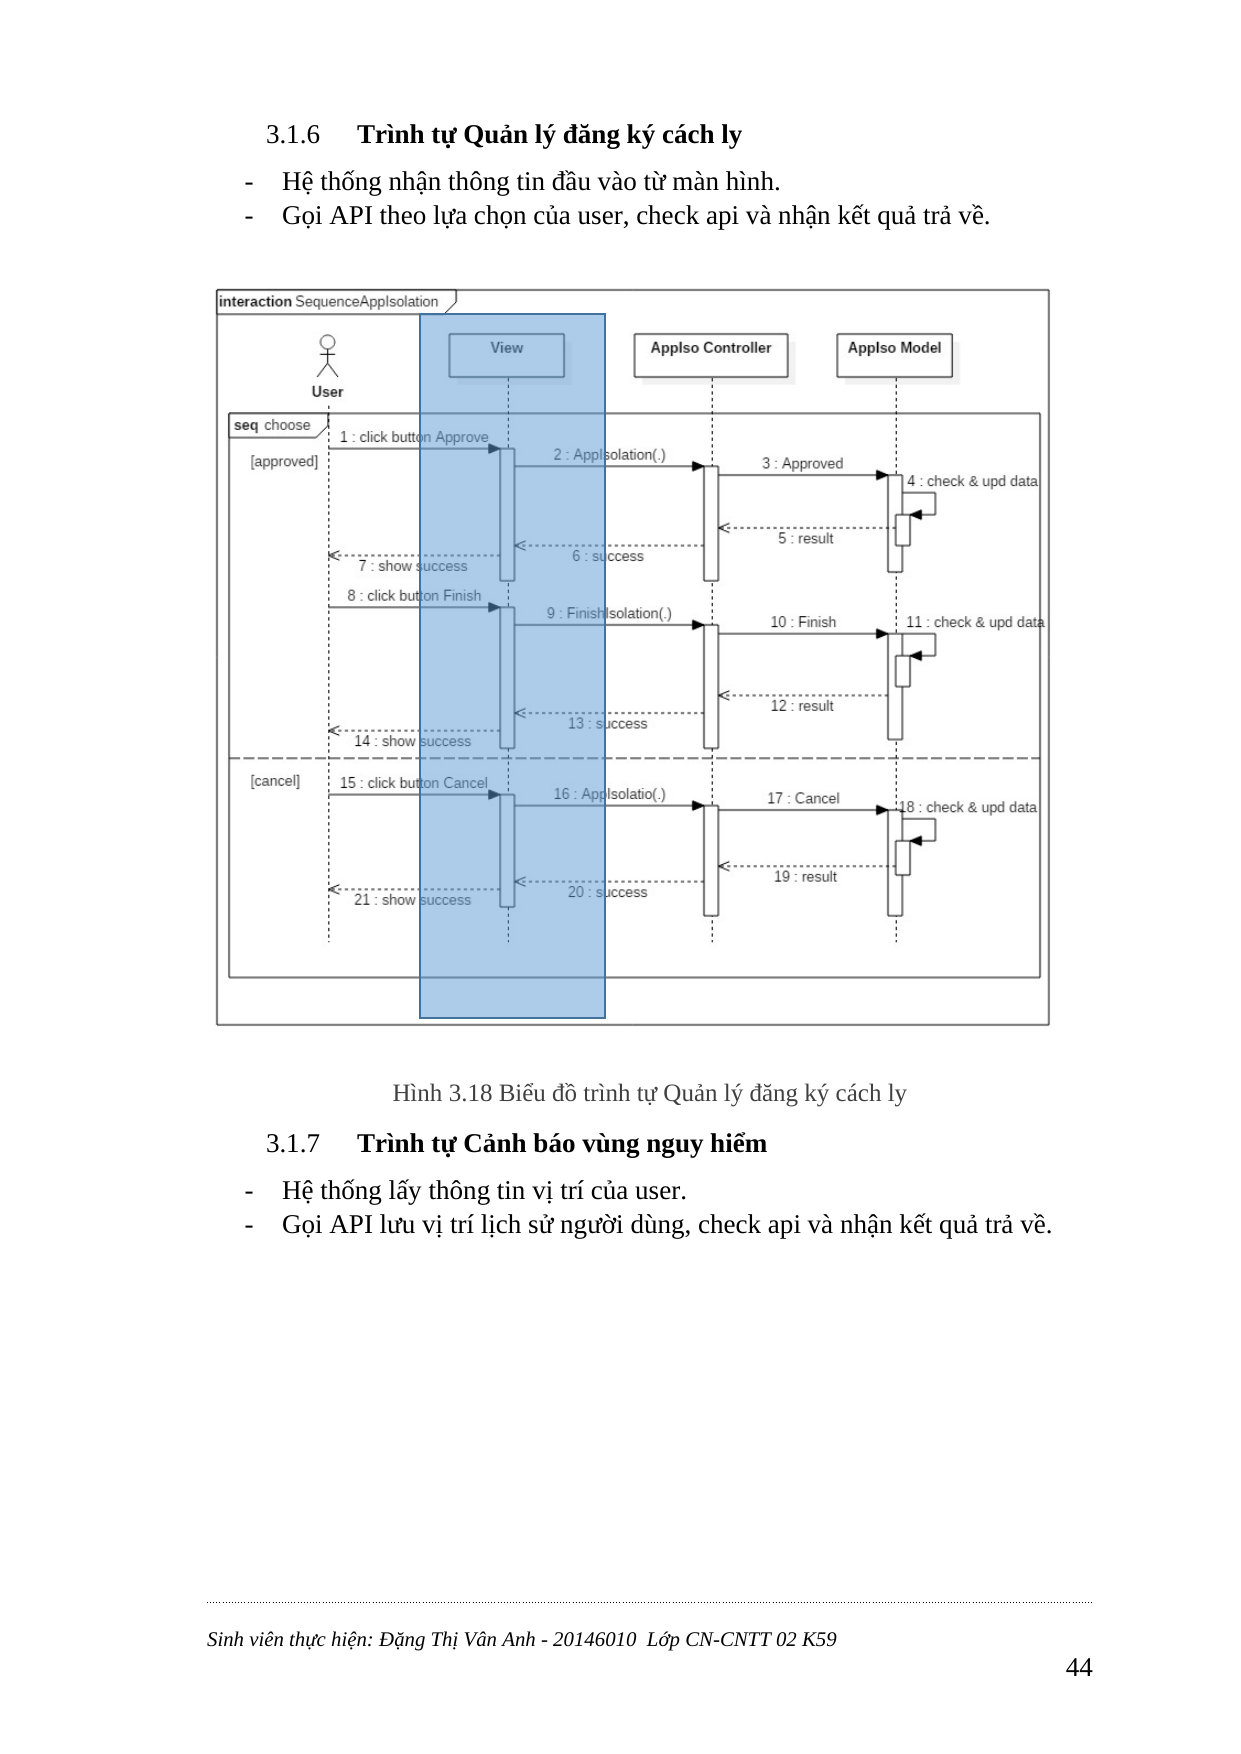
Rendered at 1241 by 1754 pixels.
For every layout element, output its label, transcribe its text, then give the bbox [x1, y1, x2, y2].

list Hệ thống nhận thông tin đầu vào từ màn hình. [244, 165, 1092, 196]
list Hệ thống lấy thông tin vị trí của user. [244, 1174, 1092, 1205]
list Gọi API theo lựa chọn của user, check api và nhận kết quả trả về. [244, 199, 1092, 230]
table_cell Input [421, 315, 604, 1017]
list Gọi API lưu vị trí lịch sử người dùng, check api và nhận kết quả trả về. [244, 1208, 1092, 1239]
picture [206, 279, 1093, 1069]
subtitle Trình tự Cảnh báo vùng nguy hiểm [266, 1127, 1092, 1158]
subtitle Trình tự Quản lý đăng ký cách ly [266, 118, 1092, 149]
